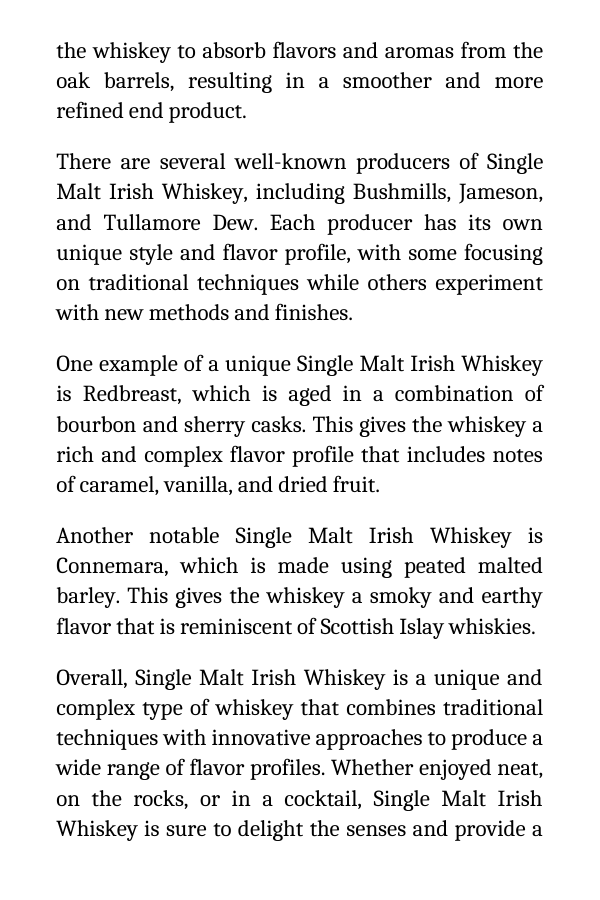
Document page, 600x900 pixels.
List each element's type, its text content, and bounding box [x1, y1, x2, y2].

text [56, 664, 544, 842]
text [56, 37, 544, 124]
text Another notable Single Malt Irish Whiskey is Connemara, which is made using peated malted barley. This gives the whiskey a smoky and earthy flavor that is reminiscent of Scottish Islay whiskies. [56, 523, 544, 640]
text One example of a unique Single Malt Irish Whiskey is Redbreast, which is aged in a combination of bourbon and sherry casks. This gives the whiskey a rich and complex flavor profile that includes notes of caramel, vanilla, and dried fruit. [56, 351, 544, 498]
text There are several well-known producers of Single Malt Irish Whiskey, including Bushmills, Jameson, and Tullamore Dew. Each producer has its own unique style and flavor profile, with some focusing on traditional techniques while others experiment with new methods and finishes. [56, 149, 544, 326]
